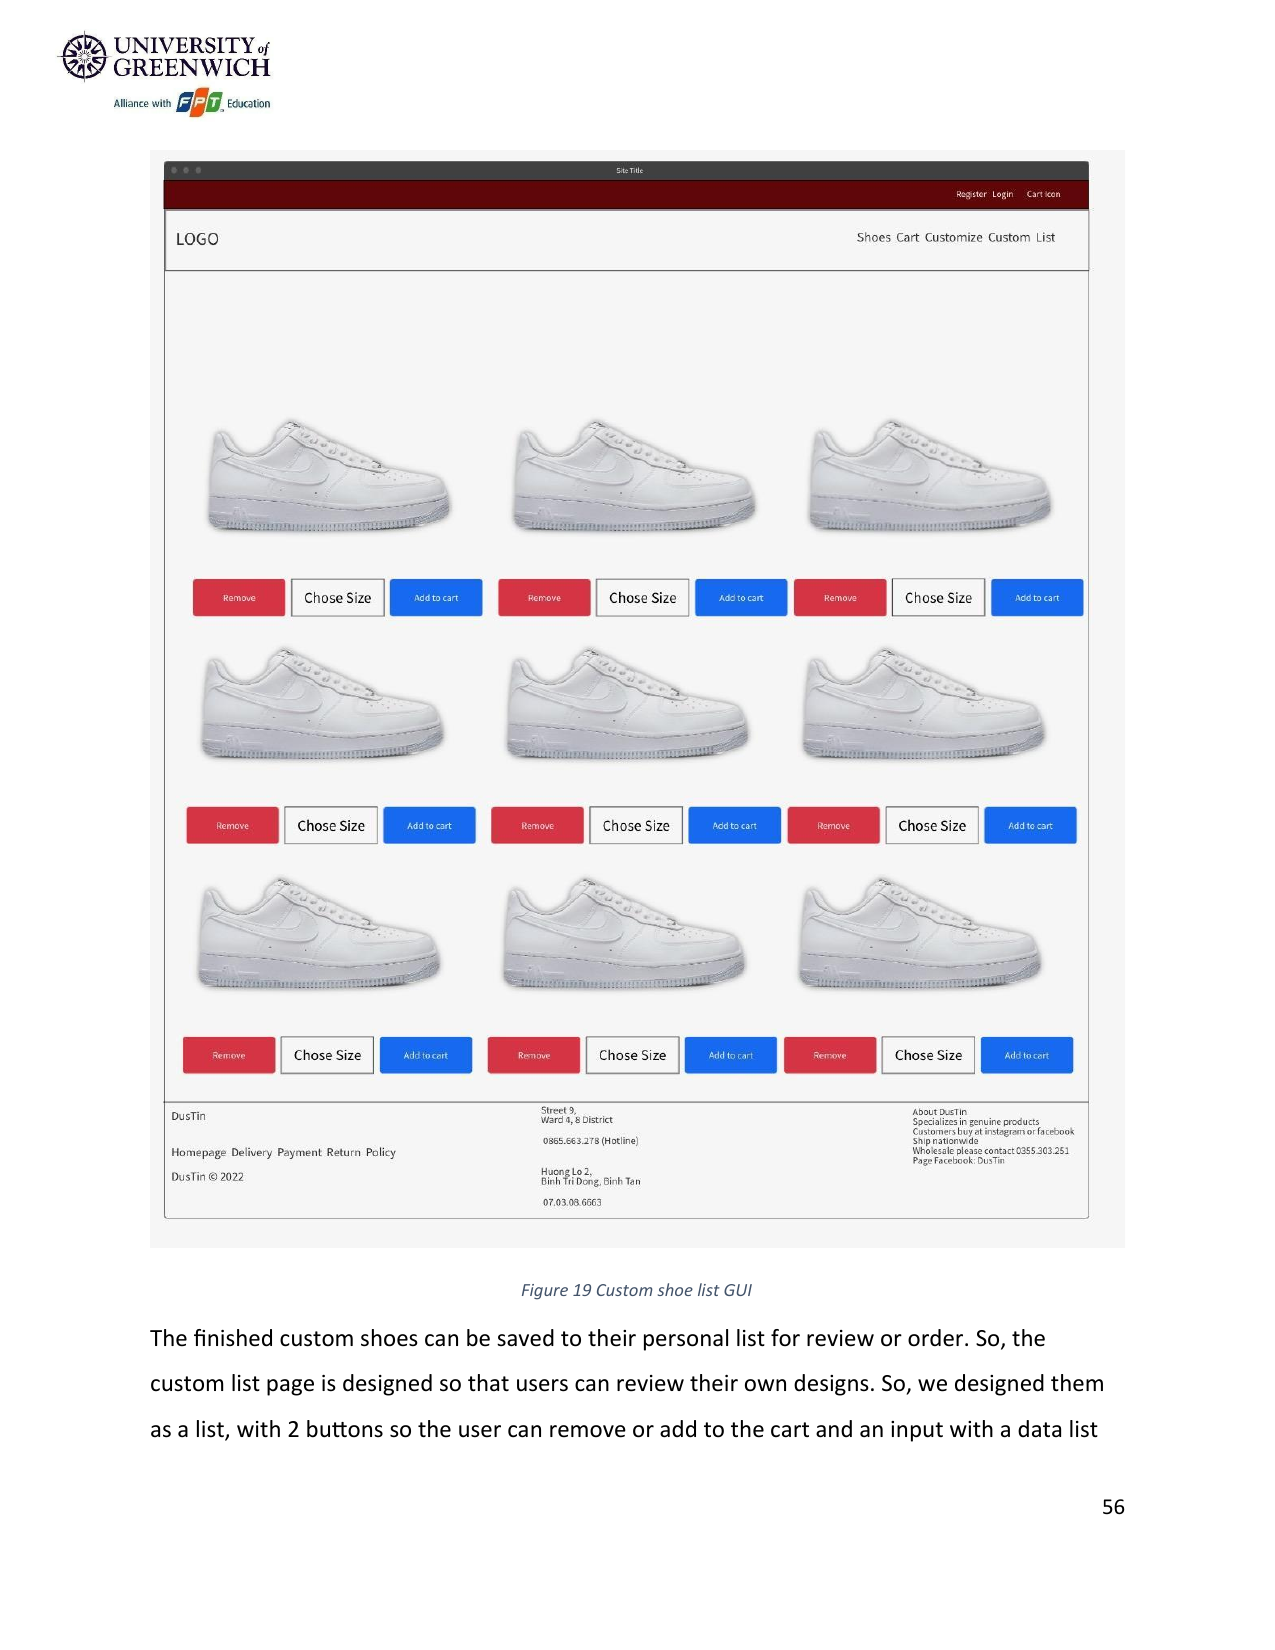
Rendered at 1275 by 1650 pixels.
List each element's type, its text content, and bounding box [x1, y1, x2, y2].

picture [150, 150, 1125, 1248]
text Figure 19 Custom shoe list GUI [150, 1278, 1125, 1301]
picture [38, 12, 296, 142]
